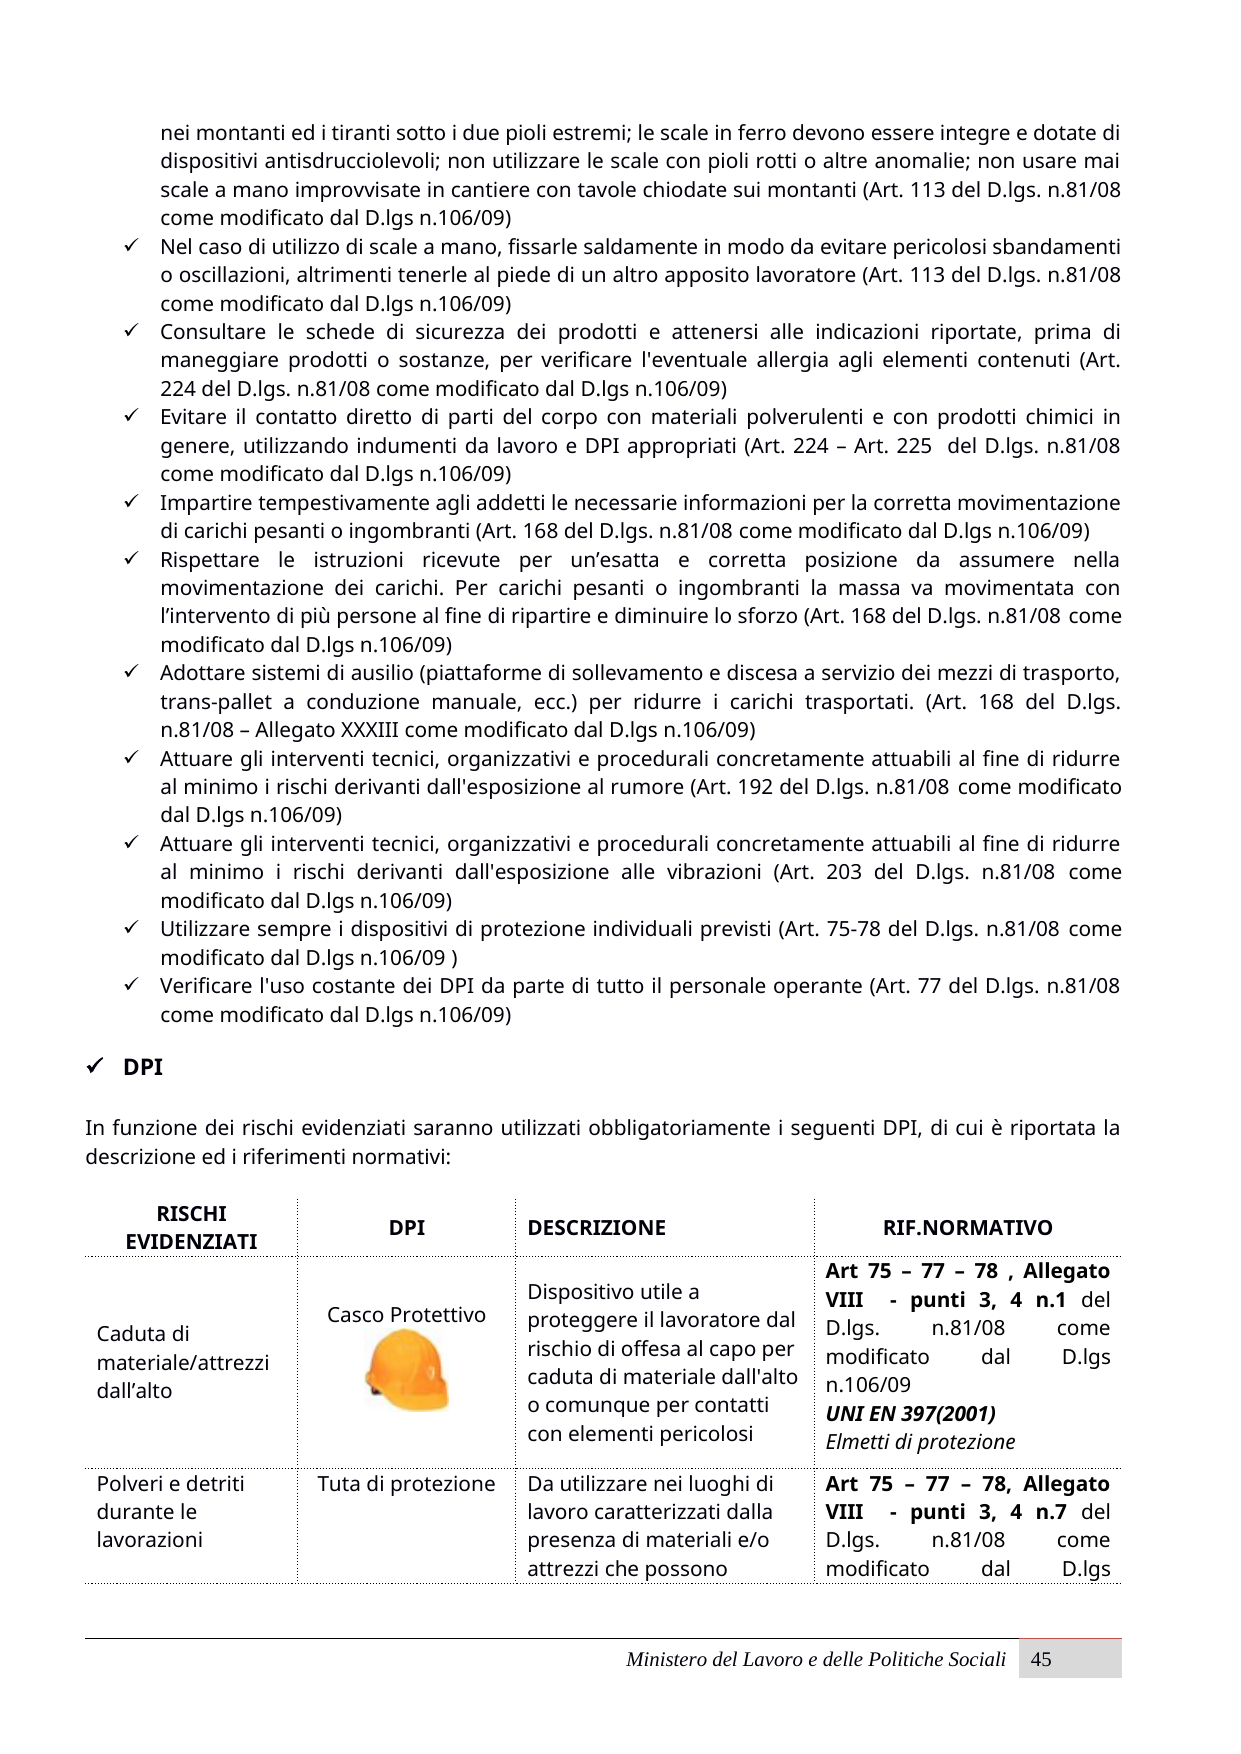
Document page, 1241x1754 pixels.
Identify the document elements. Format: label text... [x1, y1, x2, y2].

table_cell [516, 1468, 814, 1582]
list Nel caso di utilizzo di scale a mano, fissarle saldamente in modo da evitare pericolosi sbandamenti o oscillazioni, altrimenti tenerle al piede di un altro apposito lavoratore (Art. 113 del D.lgs. n.81/08 come modificato dal D.lgs n.106/09) [123, 232, 1122, 317]
table_header DPI [297, 1199, 516, 1256]
list Adottare sistemi di ausilio (piattaforme di sollevamento e discesa a servizio dei mezzi di trasporto, trans-pallet a conduzione manuale, ecc.) per ridurre i carichi trasportati. (Art. 168 del D.lgs. n.81/08 – Allegato XXXIII come modificato dal D.lgs n.106/09) [123, 658, 1122, 744]
list DPI [85, 1051, 1099, 1082]
table_header DESCRIZIONE [516, 1199, 814, 1256]
table_header RIF.NORMATIVO [814, 1199, 1122, 1256]
text In funzione dei rischi evidenziati saranno utilizzati obbligatoriamente i seguenti DPI, di cui è riportata la descrizione ed i riferimenti normativi: [85, 1113, 1122, 1170]
picture [364, 1328, 449, 1412]
list Utilizzare sempre i dispositivi di protezione individuali previsti (Art. 75-78 del D.lgs. n.81/08 come modificato dal D.lgs n.106/09 ) [123, 914, 1122, 971]
table_cell Art 75 – 77 – 78 , Allegato VIII - punti 3, 4 n.1 del D.lgs. n.81/08 come modificato dal D.lgs n.106/09 UNI EN 397(2001) Elmetti di protezione [814, 1256, 1122, 1468]
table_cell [814, 1468, 1122, 1582]
table_cell Tuta di protezione [297, 1468, 516, 1582]
table_cell Dispositivo utile a proteggere il lavoratore dal rischio di offesa al capo per caduta di materiale dall'alto o comunque per contatti con elementi pericolosi [516, 1256, 814, 1468]
list Impartire tempestivamente agli addetti le necessarie informazioni per la corretta movimentazione di carichi pesanti o ingombranti (Art. 168 del D.lgs. n.81/08 come modificato dal D.lgs n.106/09) [123, 488, 1122, 545]
list Attuare gli interventi tecnici, organizzativi e procedurali concretamente attuabili al fine di ridurre al minimo i rischi derivanti dall'esposizione al rumore (Art. 192 del D.lgs. n.81/08 come modificato dal D.lgs n.106/09) [123, 744, 1122, 829]
list Evitare il contatto diretto di parti del corpo con materiali polverulenti e con prodotti chimici in genere, utilizzando indumenti da lavoro e DPI appropriati (Art. 224 – Art. 225 del D.lgs. n.81/08 come modificato dal D.lgs n.106/09) [123, 402, 1122, 488]
table_cell Casco Protettivo [297, 1256, 516, 1468]
list Verificare l'uso costante dei DPI da parte di tutto il personale operante (Art. 77 del D.lgs. n.81/08 come modificato dal D.lgs n.106/09) [123, 971, 1122, 1028]
list Consultare le schede di sicurezza dei prodotti e attenersi alle indicazioni riportate, prima di maneggiare prodotti o sostanze, per verificare l'eventuale allergia agli elementi contenuti (Art. 224 del D.lgs. n.81/08 come modificato dal D.lgs n.106/09) [123, 317, 1122, 402]
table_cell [85, 1468, 297, 1582]
list Attuare gli interventi tecnici, organizzativi e procedurali concretamente attuabili al fine di ridurre al minimo i rischi derivanti dall'esposizione alle vibrazioni (Art. 203 del D.lgs. n.81/08 come modificato dal D.lgs n.106/09) [123, 829, 1122, 914]
list Rispettare le istruzioni ricevute per un’esatta e corretta posizione da assumere nella movimentazione dei carichi. Per carichi pesanti o ingombranti la massa va movimentata con l’intervento di più persone al fine di ripartire e diminuire lo sforzo (Art. 168 del D.lgs. n.81/08 come modificato dal D.lgs n.106/09) [123, 545, 1122, 658]
table_cell Caduta di materiale/attrezzi dall’alto [85, 1256, 297, 1468]
table_header RISCHI EVIDENZIATI [85, 1199, 297, 1256]
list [123, 118, 1122, 232]
